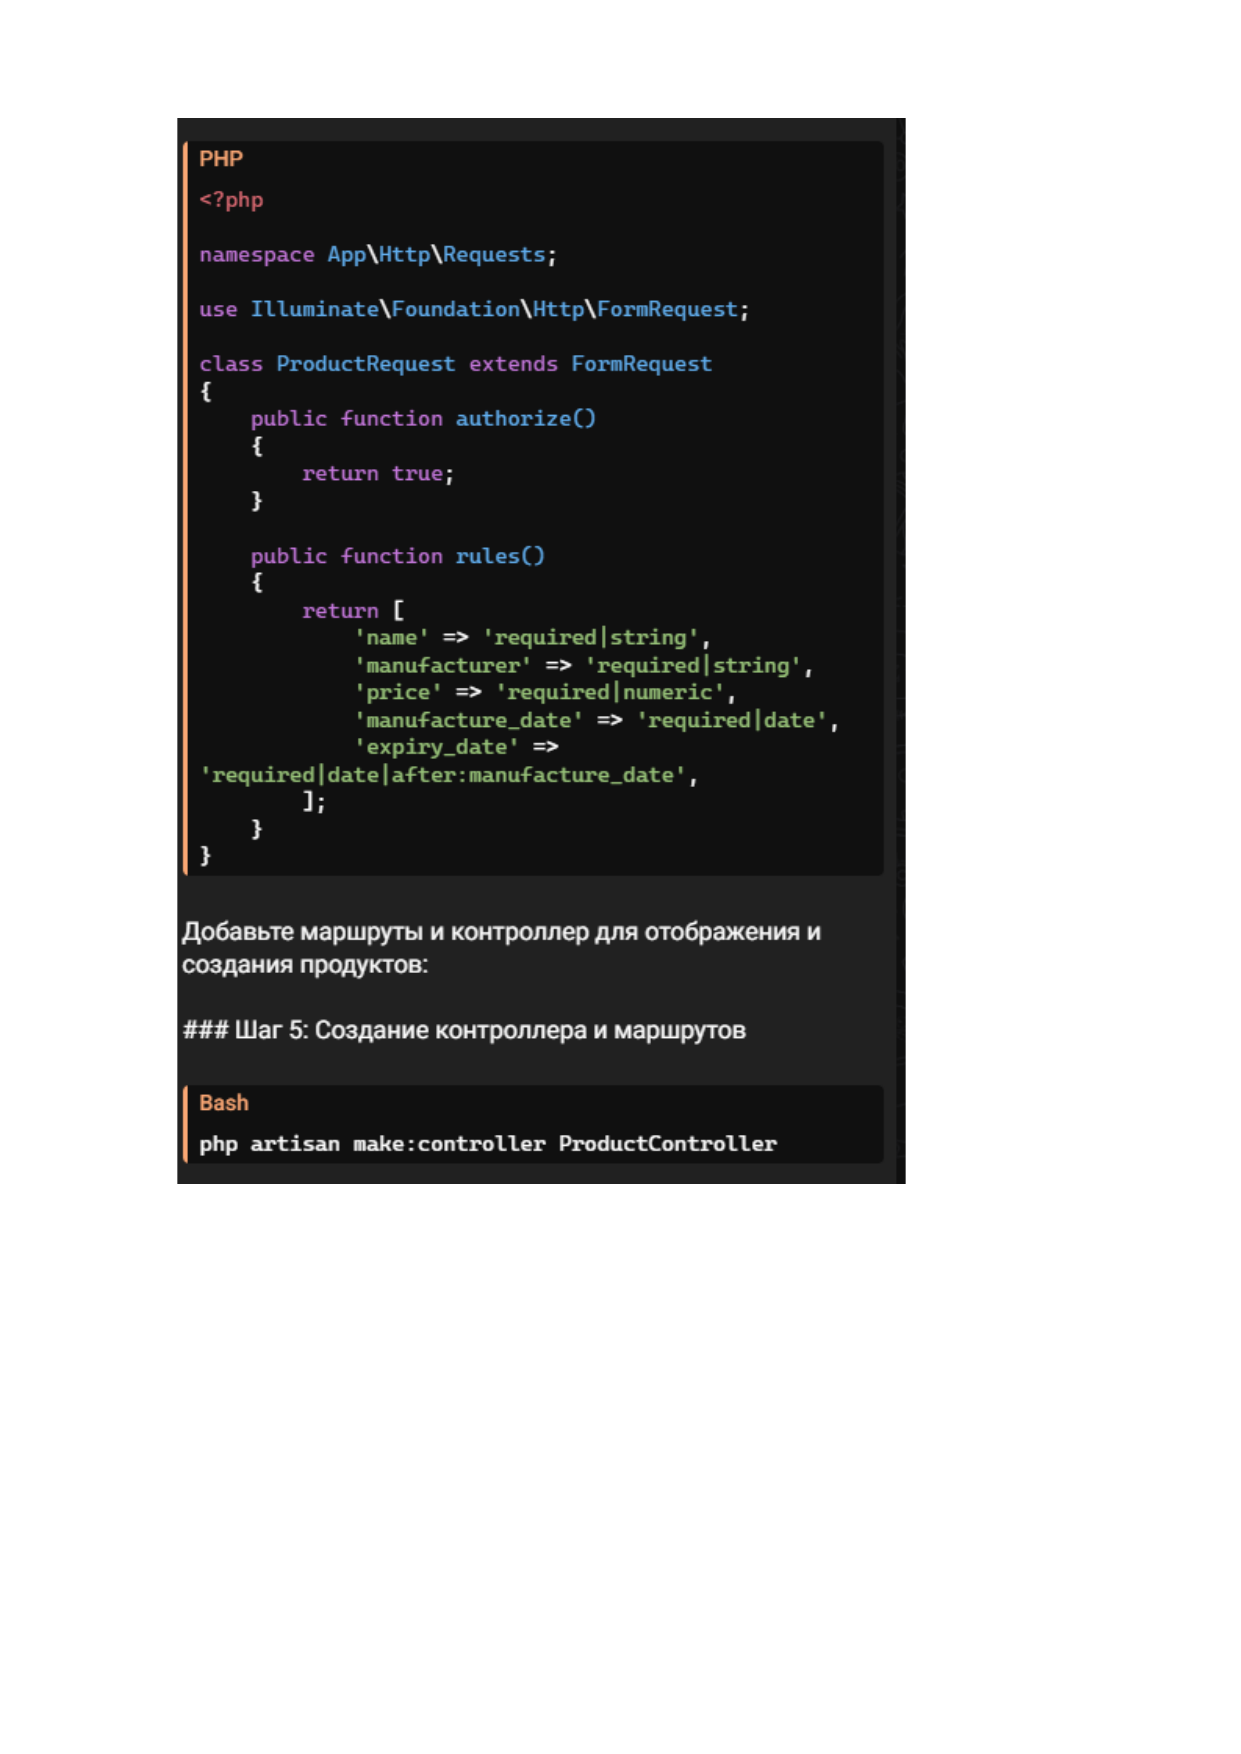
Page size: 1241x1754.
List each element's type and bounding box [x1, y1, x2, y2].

picture [177, 118, 906, 1184]
